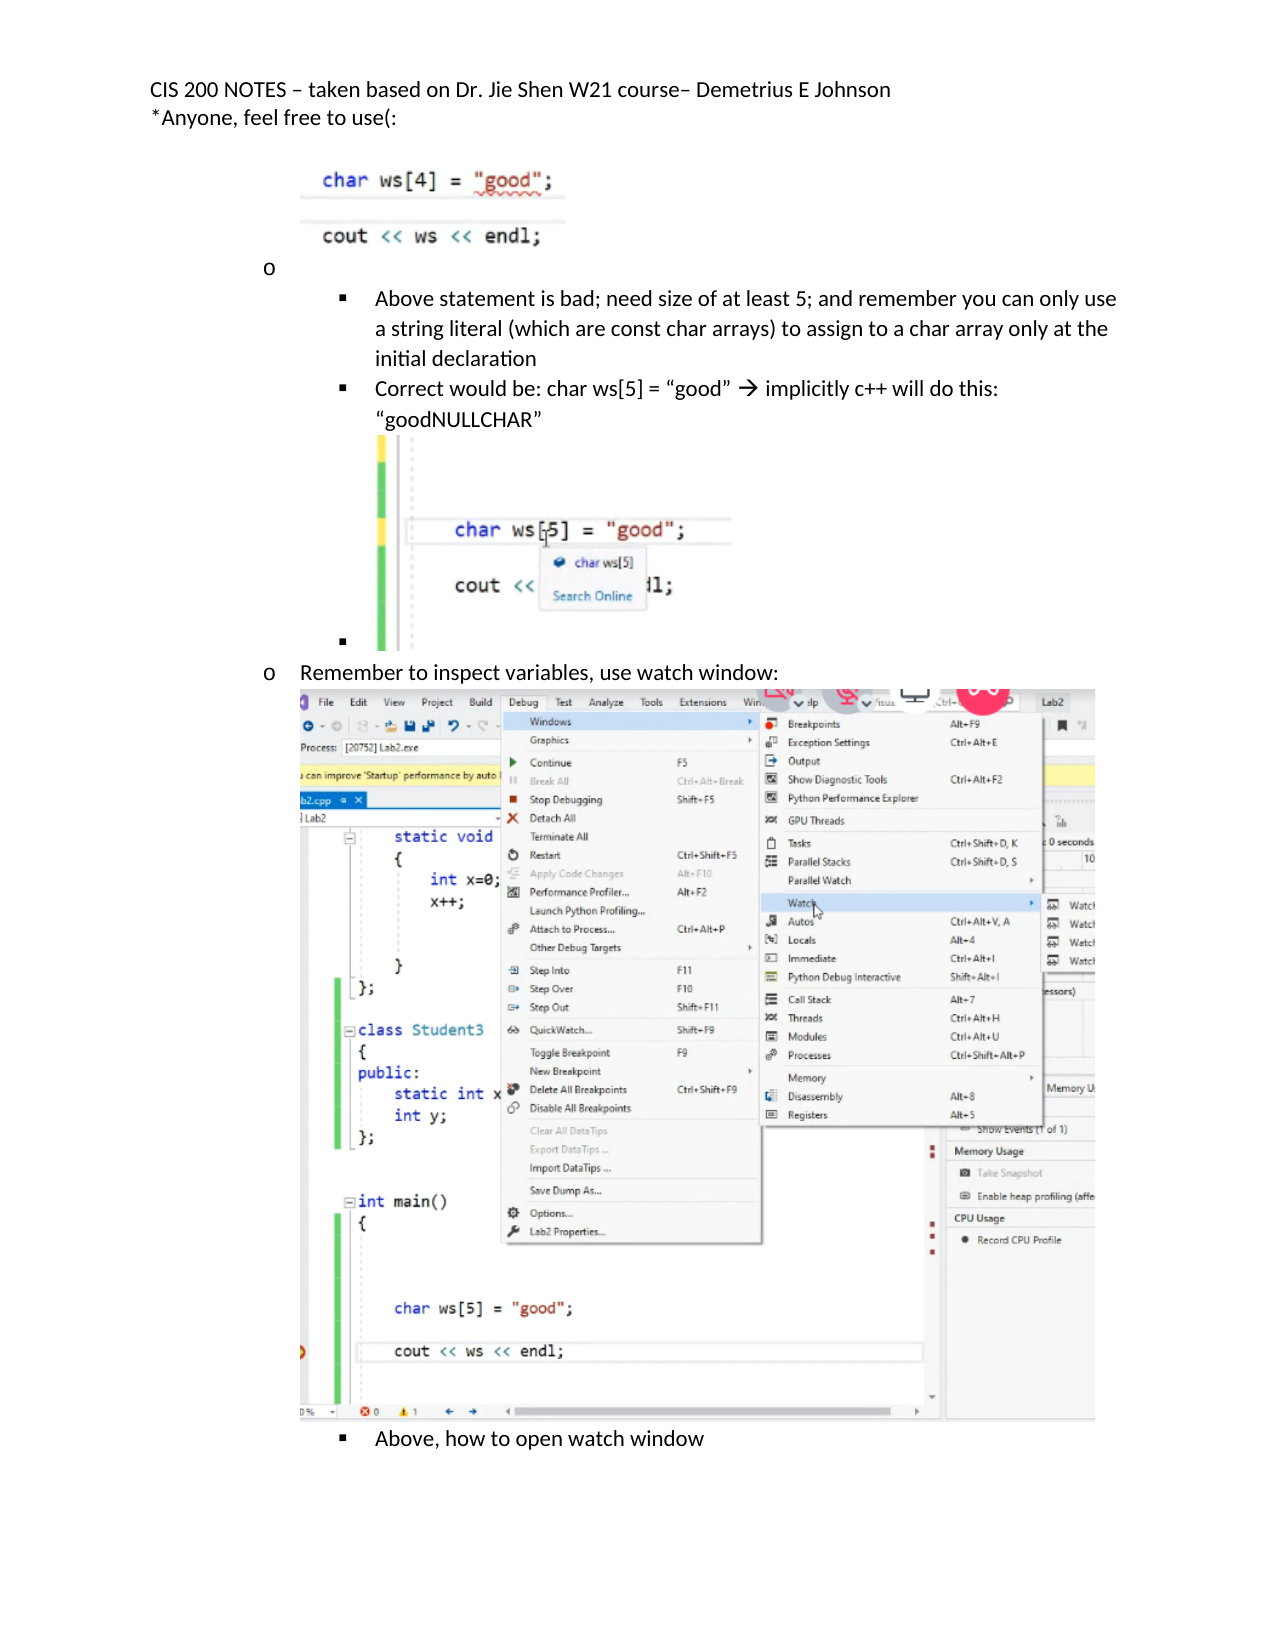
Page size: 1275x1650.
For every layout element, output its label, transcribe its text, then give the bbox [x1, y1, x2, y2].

list Above, how to open watch window [337, 1424, 1125, 1452]
picture [300, 689, 1096, 1422]
list Correct would be: char ws[5] = “good” implicitly c++ will do this: “goodNULLCHAR” [337, 374, 1125, 433]
list Above statement is bad; need size of at least 5; and remember you can only use a string literal (which are const char arrays) to assign to a char array only at the initial declaration [337, 284, 1125, 372]
picture [300, 150, 566, 275]
picture [375, 435, 732, 651]
